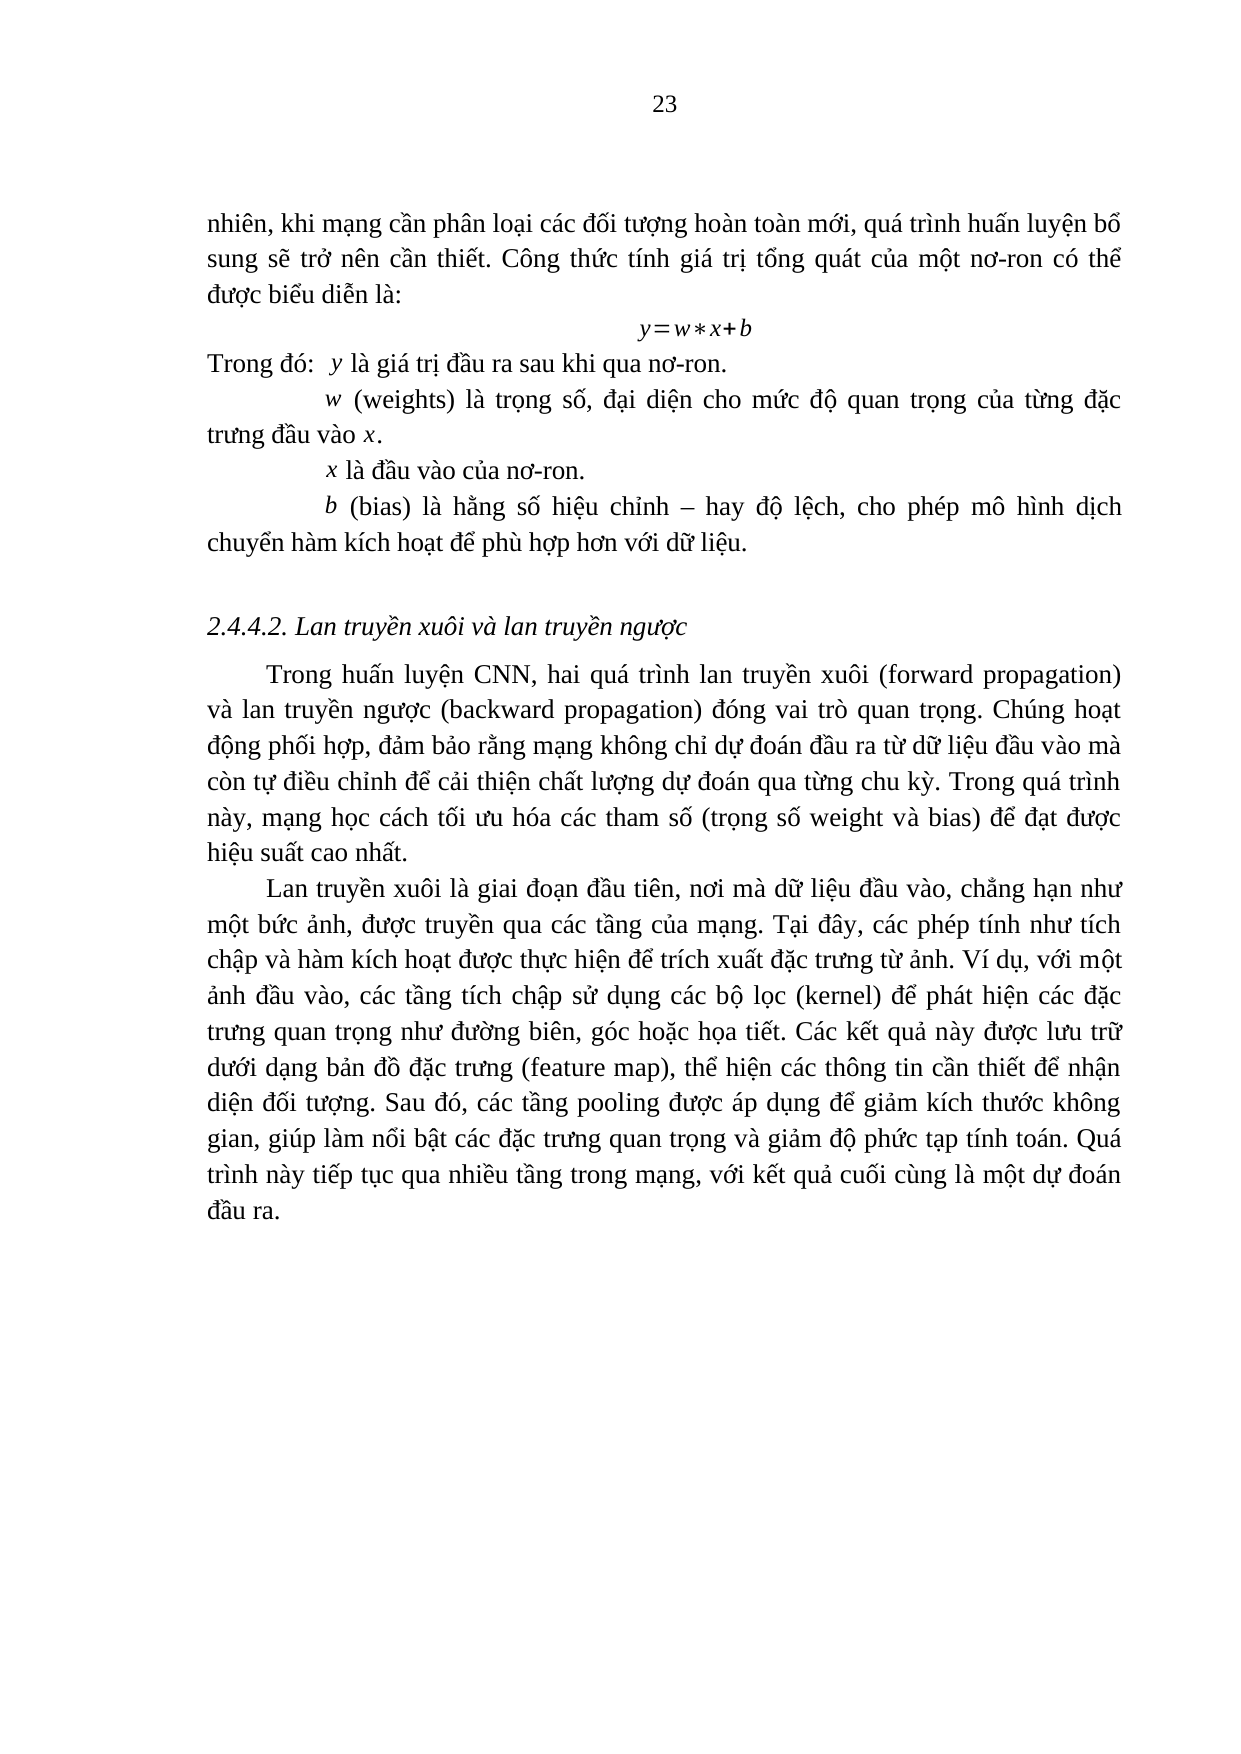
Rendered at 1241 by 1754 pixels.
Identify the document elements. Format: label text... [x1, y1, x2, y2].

text (bias) là hằng số hiệu chỉnh – hay độ lệch, cho phép mô hình dịch chuyển hàm kích hoạt để phù hợp hơn với dữ liệu. [207, 490, 1122, 557]
subtitle 2.4.4.2. Lan truyền xuôi và lan truyền ngược [207, 609, 1122, 641]
text Trong đó: là giá trị đầu ra sau khi qua nơ-ron. [207, 347, 1122, 378]
text Trong huấn luyện CNN, hai quá trình lan truyền xuôi (forward propagation) và lan truyền ngược (backward propagation) đóng vai trò quan trọng. Chúng hoạt động phối hợp, đảm bảo rằng mạng không chỉ dự đoán đầu ra từ dữ liệu đầu vào mà còn tự điều chỉnh để cải thiện chất lượng dự đoán qua từng chu kỳ. Trong quá trình này, mạng học cách tối ưu hóa các tham số (trọng số weight và bias) để đạt được hiệu suất cao nhất. [207, 658, 1122, 868]
text Lan truyền xuôi là giai đoạn đầu tiên, nơi mà dữ liệu đầu vào, chẳng hạn như một bức ảnh, được truyền qua các tầng của mạng. Tại đây, các phép tính như tích chập và hàm kích hoạt được thực hiện để trích xuất đặc trưng từ ảnh. Ví dụ, với một ảnh đầu vào, các tầng tích chập sử dụng các bộ lọc (kernel) để phát hiện các đặc trưng quan trọng như đường biên, góc hoặc họa tiết. Các kết quả này được lưu trữ dưới dạng bản đồ đặc trưng (feature map), thể hiện các thông tin cần thiết để nhận diện đối tượng. Sau đó, các tầng pooling được áp dụng để giảm kích thước không gian, giúp làm nổi bật các đặc trưng quan trọng và giảm độ phức tạp tính toán. Quá trình này tiếp tục qua nhiều tầng trong mạng, với kết quả cuối cùng là một dự đoán đầu ra. [207, 872, 1122, 1225]
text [207, 207, 1122, 309]
text là đầu vào của nơ-ron. [207, 454, 1122, 485]
text (weights) là trọng số, đại diện cho mức độ quan trọng của từng đặc trưng đầu vào . [207, 383, 1122, 449]
